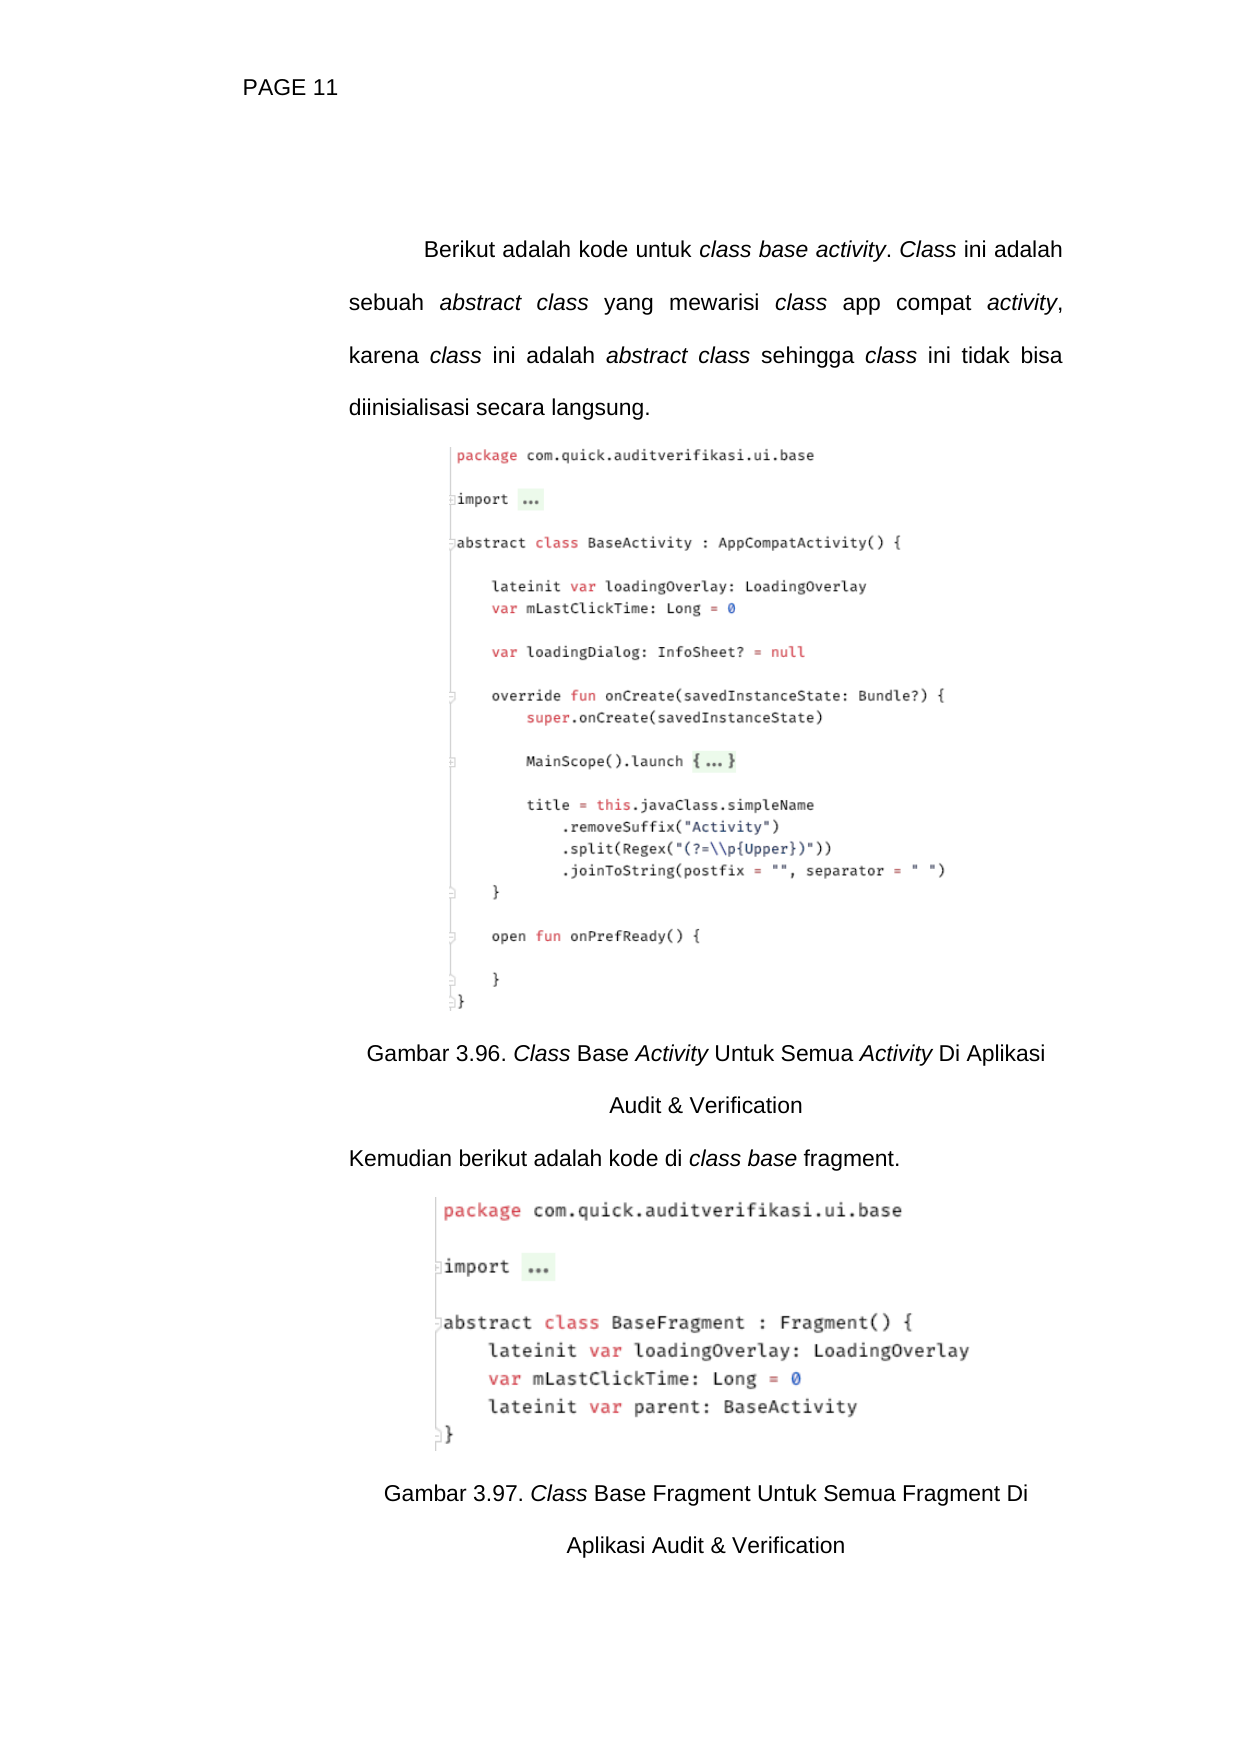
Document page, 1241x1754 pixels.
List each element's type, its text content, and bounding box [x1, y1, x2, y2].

text Gambar 3.97. Class Base Fragment Untuk Semua Fragment Di Aplikasi Audit & Verification [349, 1480, 1063, 1559]
picture [449, 447, 963, 1011]
text Berikut adalah kode untuk class base activity. Class ini adalah sebuah abstract class yang mewarisi class app compat activity, karena class ini adalah abstract class sehingga class ini tidak bisa diinisialisasi secara langsung. [349, 236, 1063, 421]
text Gambar 3.96. Class Base Activity Untuk Semua Activity Di Aplikasi Audit & Verification [349, 1039, 1063, 1119]
picture [435, 1197, 977, 1451]
title Kemudian berikut adalah kode di class base fragment. [349, 1145, 1063, 1171]
